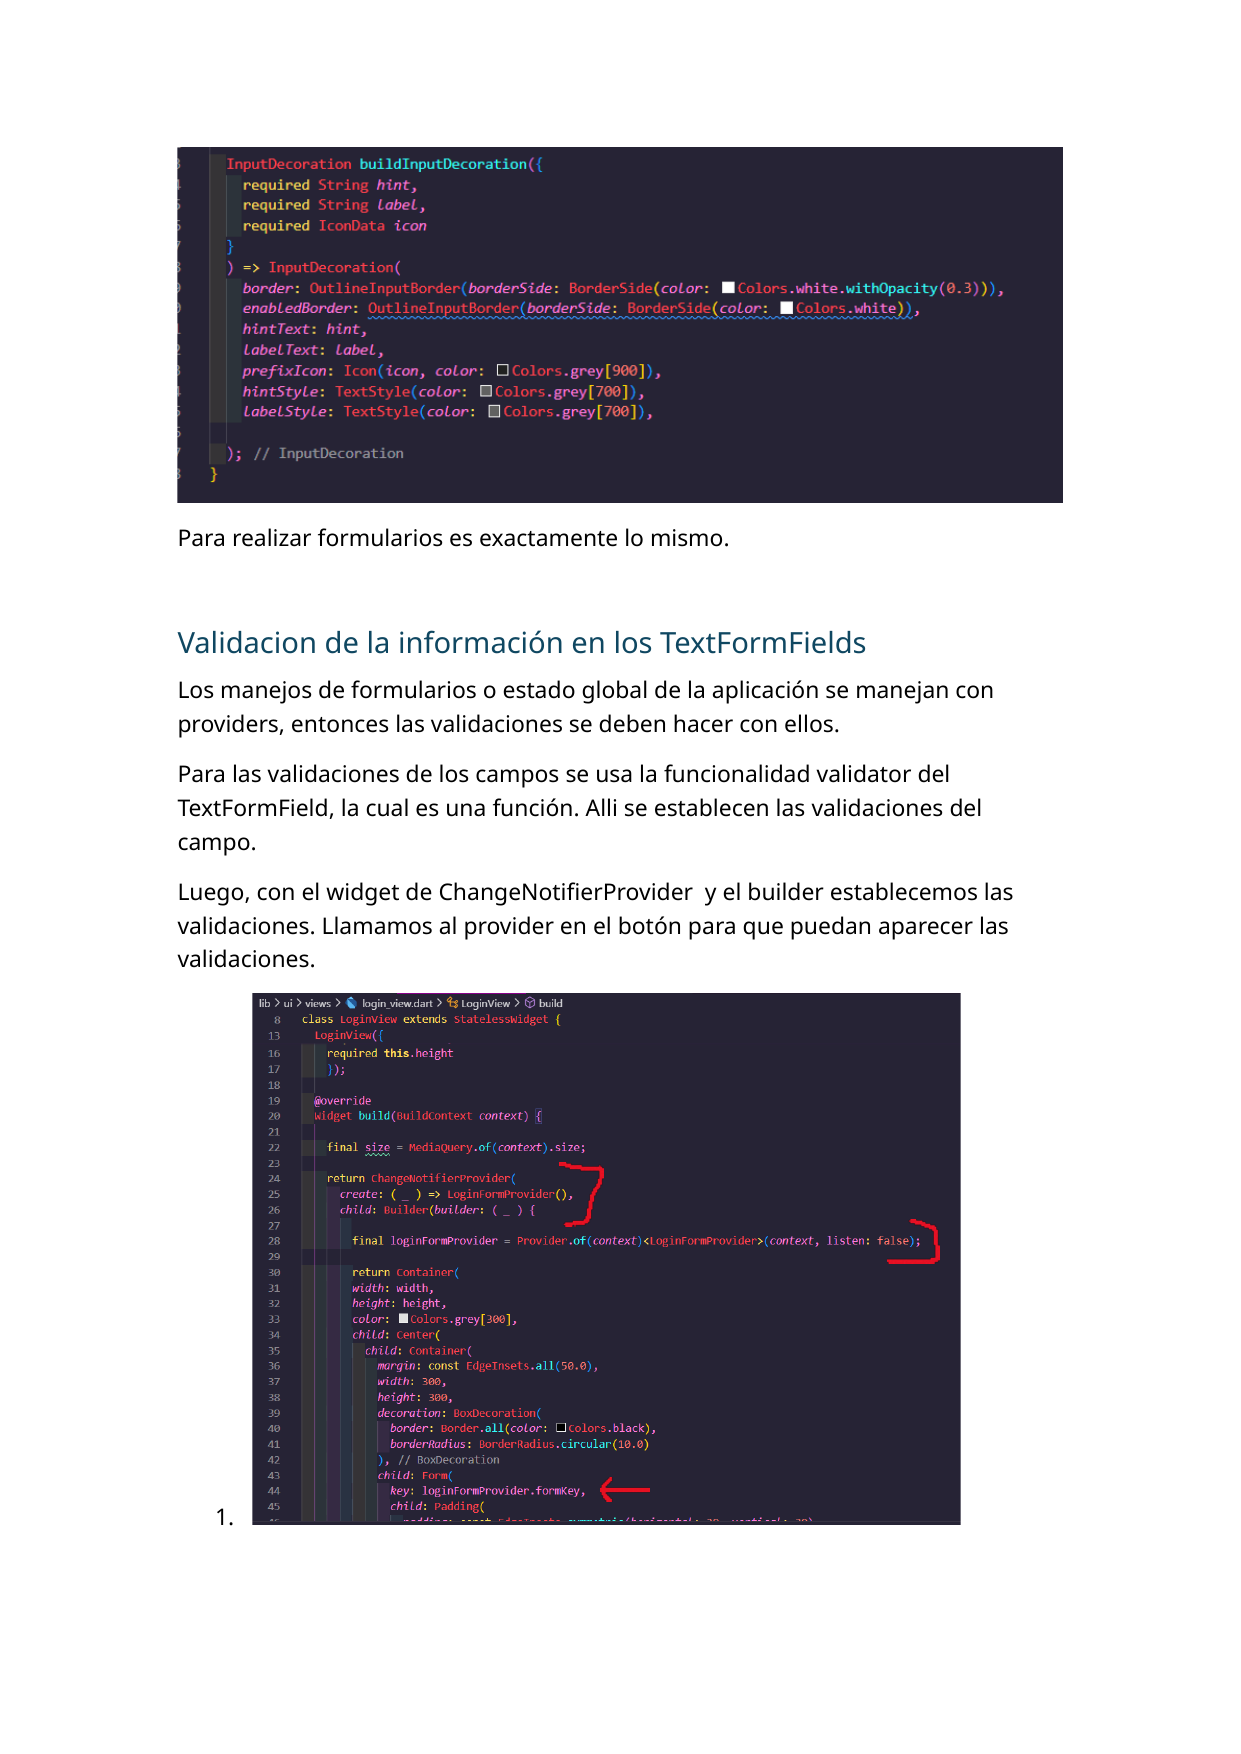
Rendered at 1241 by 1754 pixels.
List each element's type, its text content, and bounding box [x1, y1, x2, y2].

text Para las validaciones de los campos se usa la funcionalidad validator del TextFormField, la cual es una función. Alli se establecen las validaciones del campo. [177, 758, 1063, 857]
subtitle Validacion de la información en los TextFormFields [177, 623, 1063, 662]
picture [252, 993, 961, 1525]
text Los manejos de formularios o estado global de la aplicación se manejan con providers, entonces las validaciones se deben hacer con ellos. [177, 674, 1063, 739]
picture [177, 147, 1063, 503]
text Luego, con el widget de ChangeNotifierProvider y el builder establecemos las validaciones. Llamamos al provider en el botón para que puedan aparecer las validaciones. [177, 876, 1063, 974]
text Para realizar formularios es exactamente lo mismo. [177, 522, 1063, 553]
